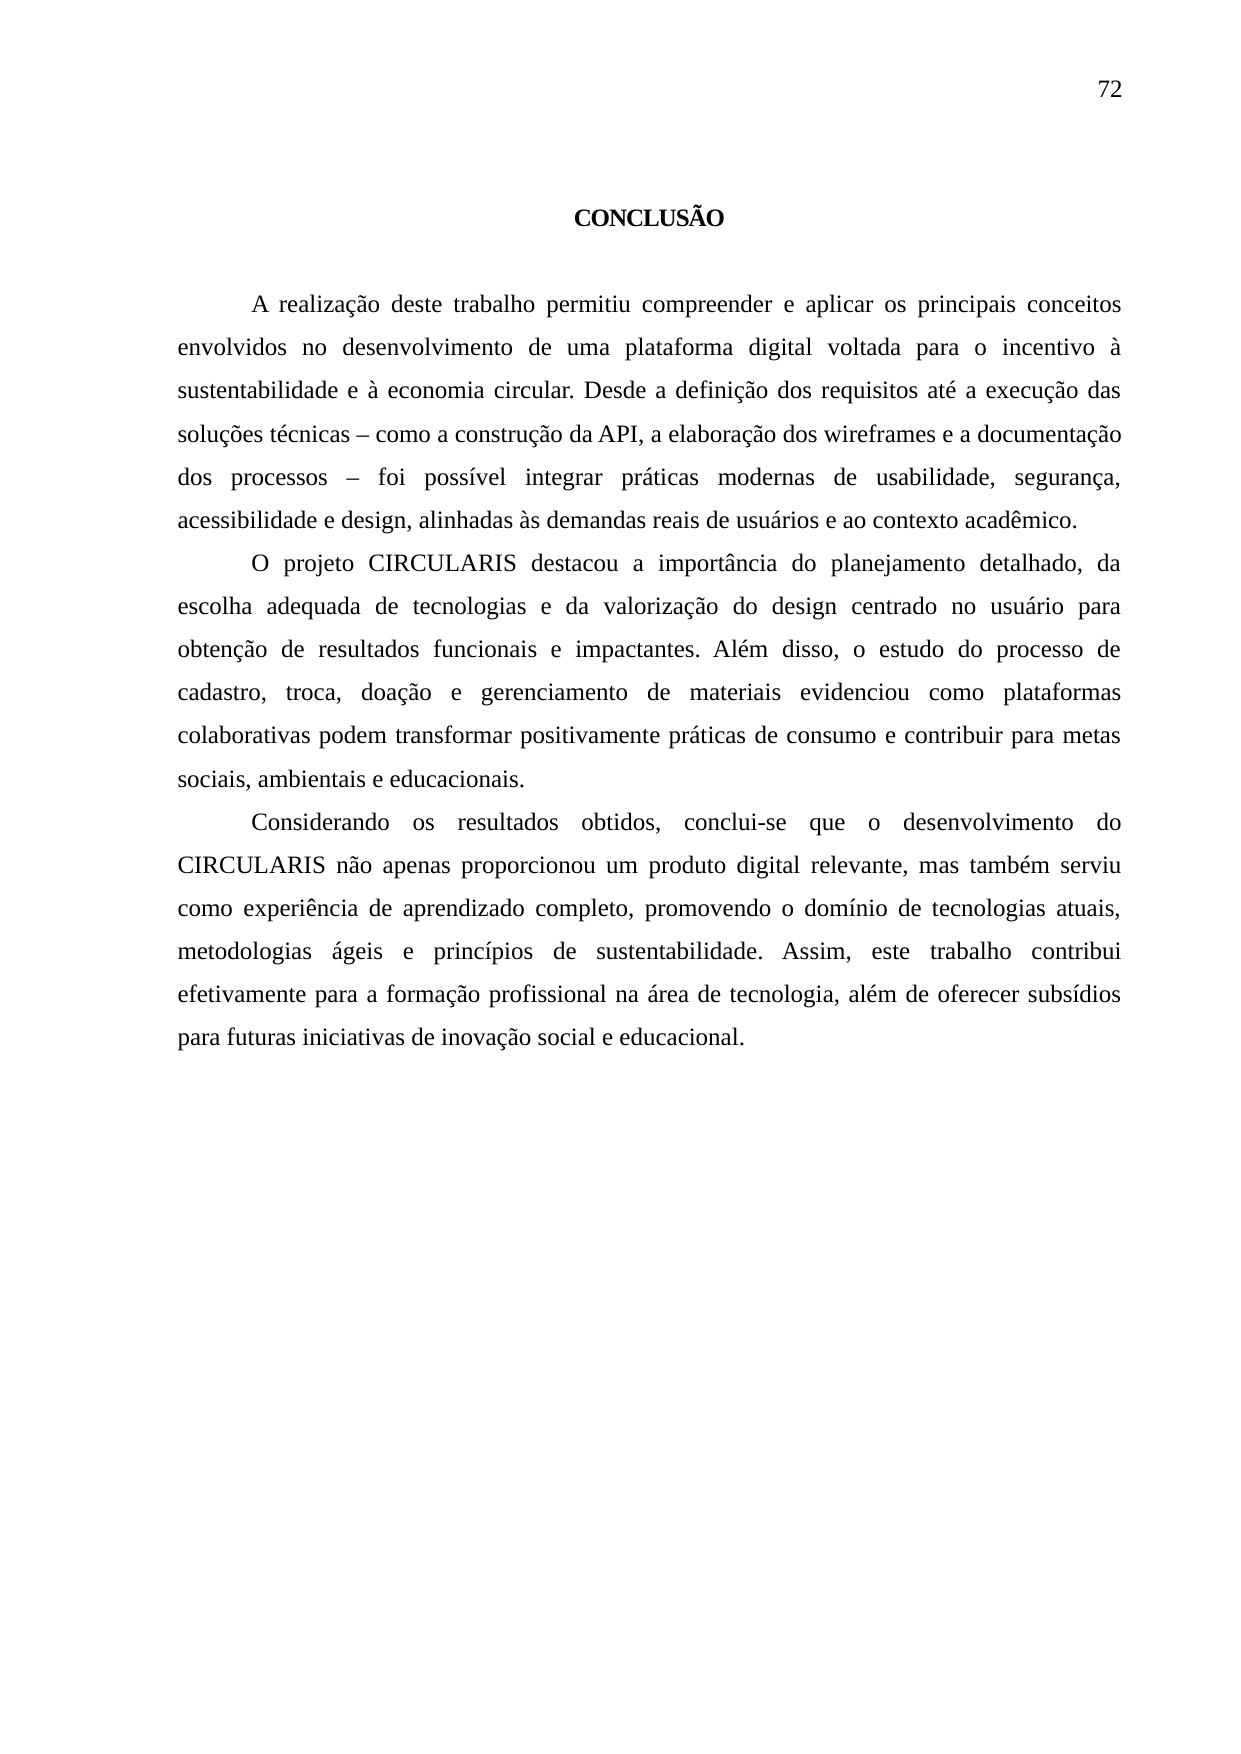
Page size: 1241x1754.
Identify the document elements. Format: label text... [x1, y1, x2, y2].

text O projeto CIRCULARIS destacou a importância do planejamento detalhado, da escolha adequada de tecnologias e da valorização do design centrado no usuário para obtenção de resultados funcionais e impactantes. Além disso, o estudo do processo de cadastro, troca, doação e gerenciamento de materiais evidenciou como plataformas colaborativas podem transformar positivamente práticas de consumo e contribuir para metas sociais, ambientais e educacionais. [177, 548, 1122, 792]
text A realização deste trabalho permitiu compreender e aplicar os principais conceitos envolvidos no desenvolvimento de uma plataforma digital voltada para o incentivo à sustentabilidade e à economia circular. Desde a definição dos requisitos até a execução das soluções técnicas – como a construção da API, a elaboração dos wireframes e a documentação dos processos – foi possível integrar práticas modernas de usabilidade, segurança, acessibilidade e design, alinhadas às demandas reais de usuários e ao contexto acadêmico. [177, 289, 1122, 534]
title CONCLUSÃO [177, 203, 1122, 232]
text Considerando os resultados obtidos, conclui-se que o desenvolvimento do CIRCULARIS não apenas proporcionou um produto digital relevante, mas também serviu como experiência de aprendizado completo, promovendo o domínio de tecnologias atuais, metodologias ágeis e princípios de sustentabilidade. Assim, este trabalho contribui efetivamente para a formação profissional na área de tecnologia, além de oferecer subsídios para futuras iniciativas de inovação social e educacional. [177, 807, 1122, 1051]
